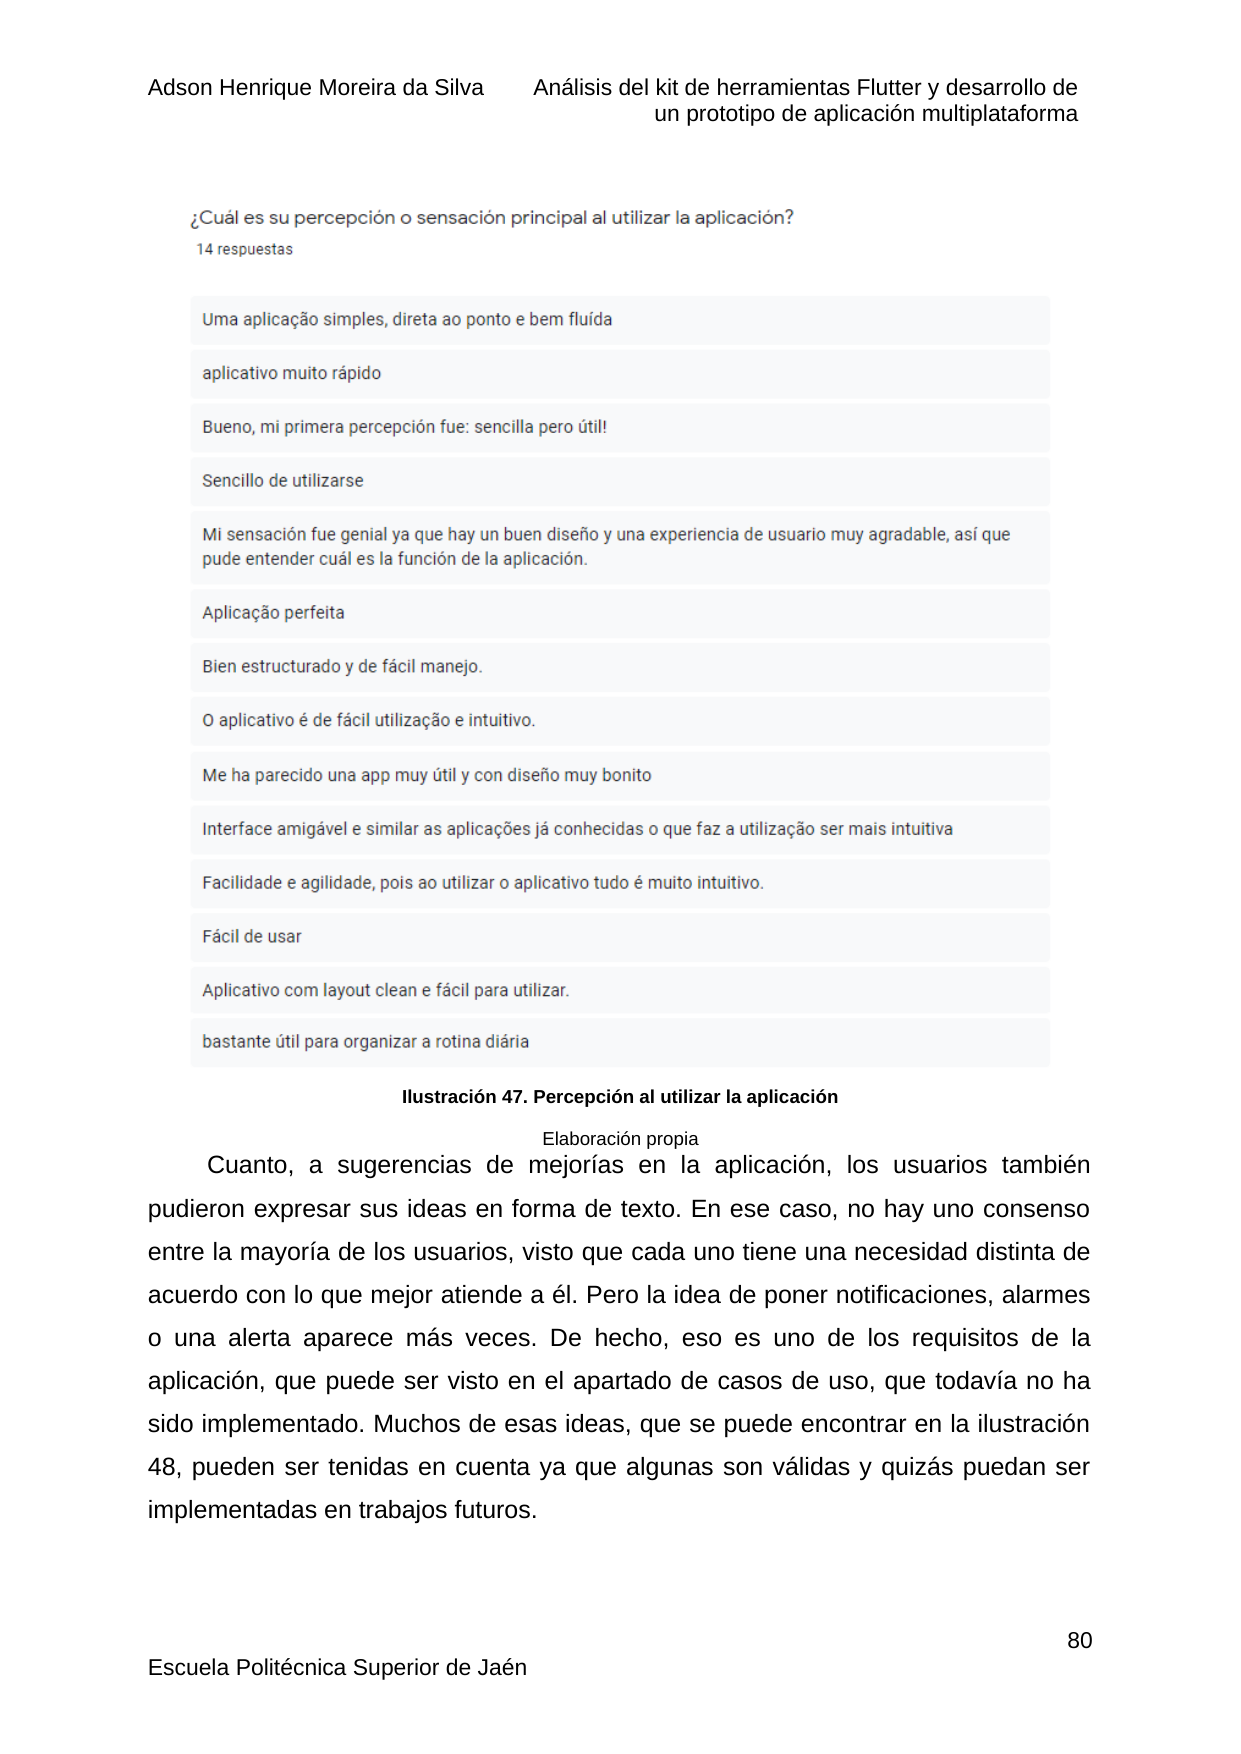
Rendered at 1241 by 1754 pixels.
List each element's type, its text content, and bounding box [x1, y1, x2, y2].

picture [170, 191, 1071, 1077]
text Cuanto, a sugerencias de mejorías en la aplicación, los usuarios también pudieron expresar sus ideas en forma de texto. En ese caso, no hay uno consenso entre la mayoría de los usuarios, visto que cada uno tiene una necesidad distinta de acuerdo con lo que mejor atiende a él. Pero la idea de poner notificaciones, alarmes o una alerta aparece más veces. De hecho, eso es uno de los requisitos de la aplicación, que puede ser visto en el apartado de casos de uso, que todavía no ha sido implementado. Muchos de esas ideas, que se puede encontrar en la ilustración 48, pueden ser tenidas en cuenta ya que algunas son válidas y quizás puedan ser implementadas en trabajos futuros. [148, 1107, 1092, 1524]
